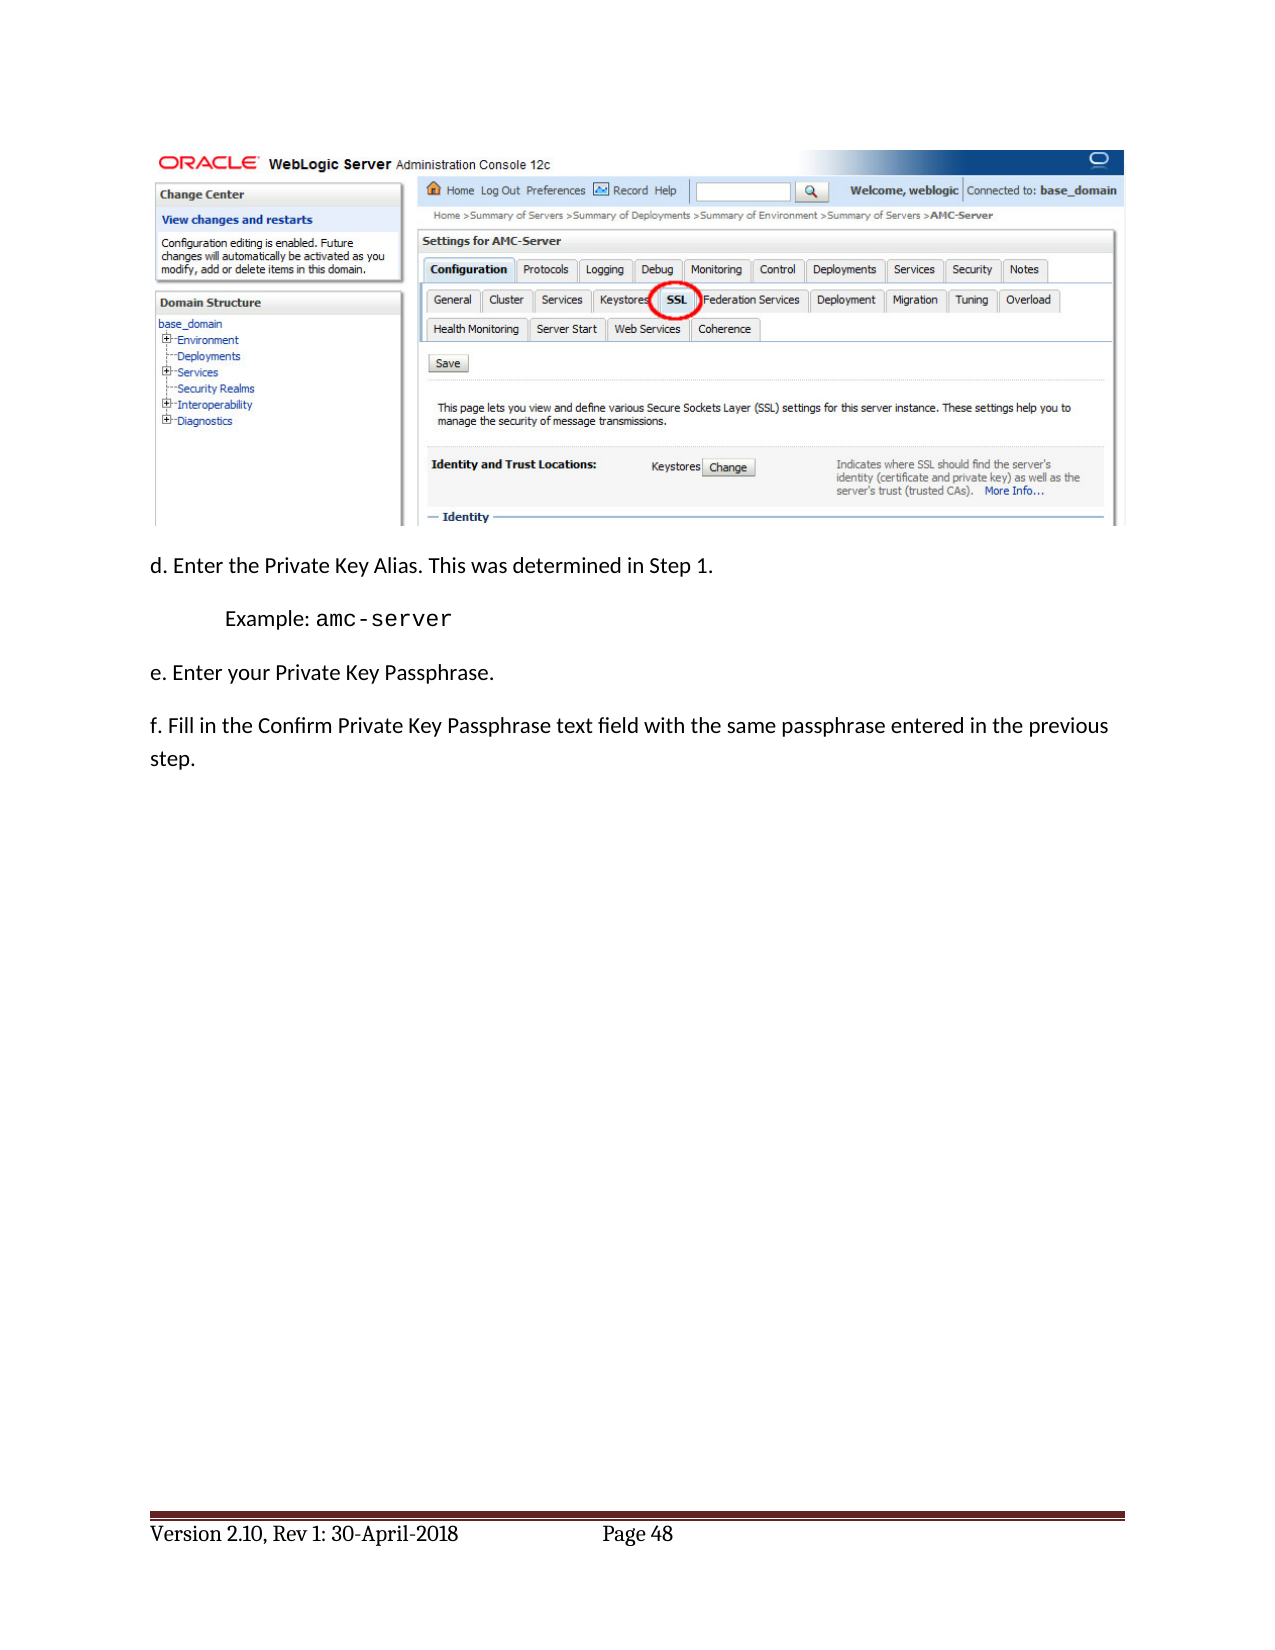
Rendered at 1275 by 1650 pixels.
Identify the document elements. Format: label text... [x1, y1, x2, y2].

picture [150, 150, 1125, 526]
text Example: amc-server [225, 604, 1125, 633]
text f. Fill in the Confirm Private Key Passphrase text field with the same passphrase entered in the previous step. [150, 711, 1125, 772]
text e. Enter your Private Key Passphrase. [150, 658, 1125, 686]
text d. Enter the Private Key Alias. This was determined in Step 1. [150, 551, 1125, 579]
